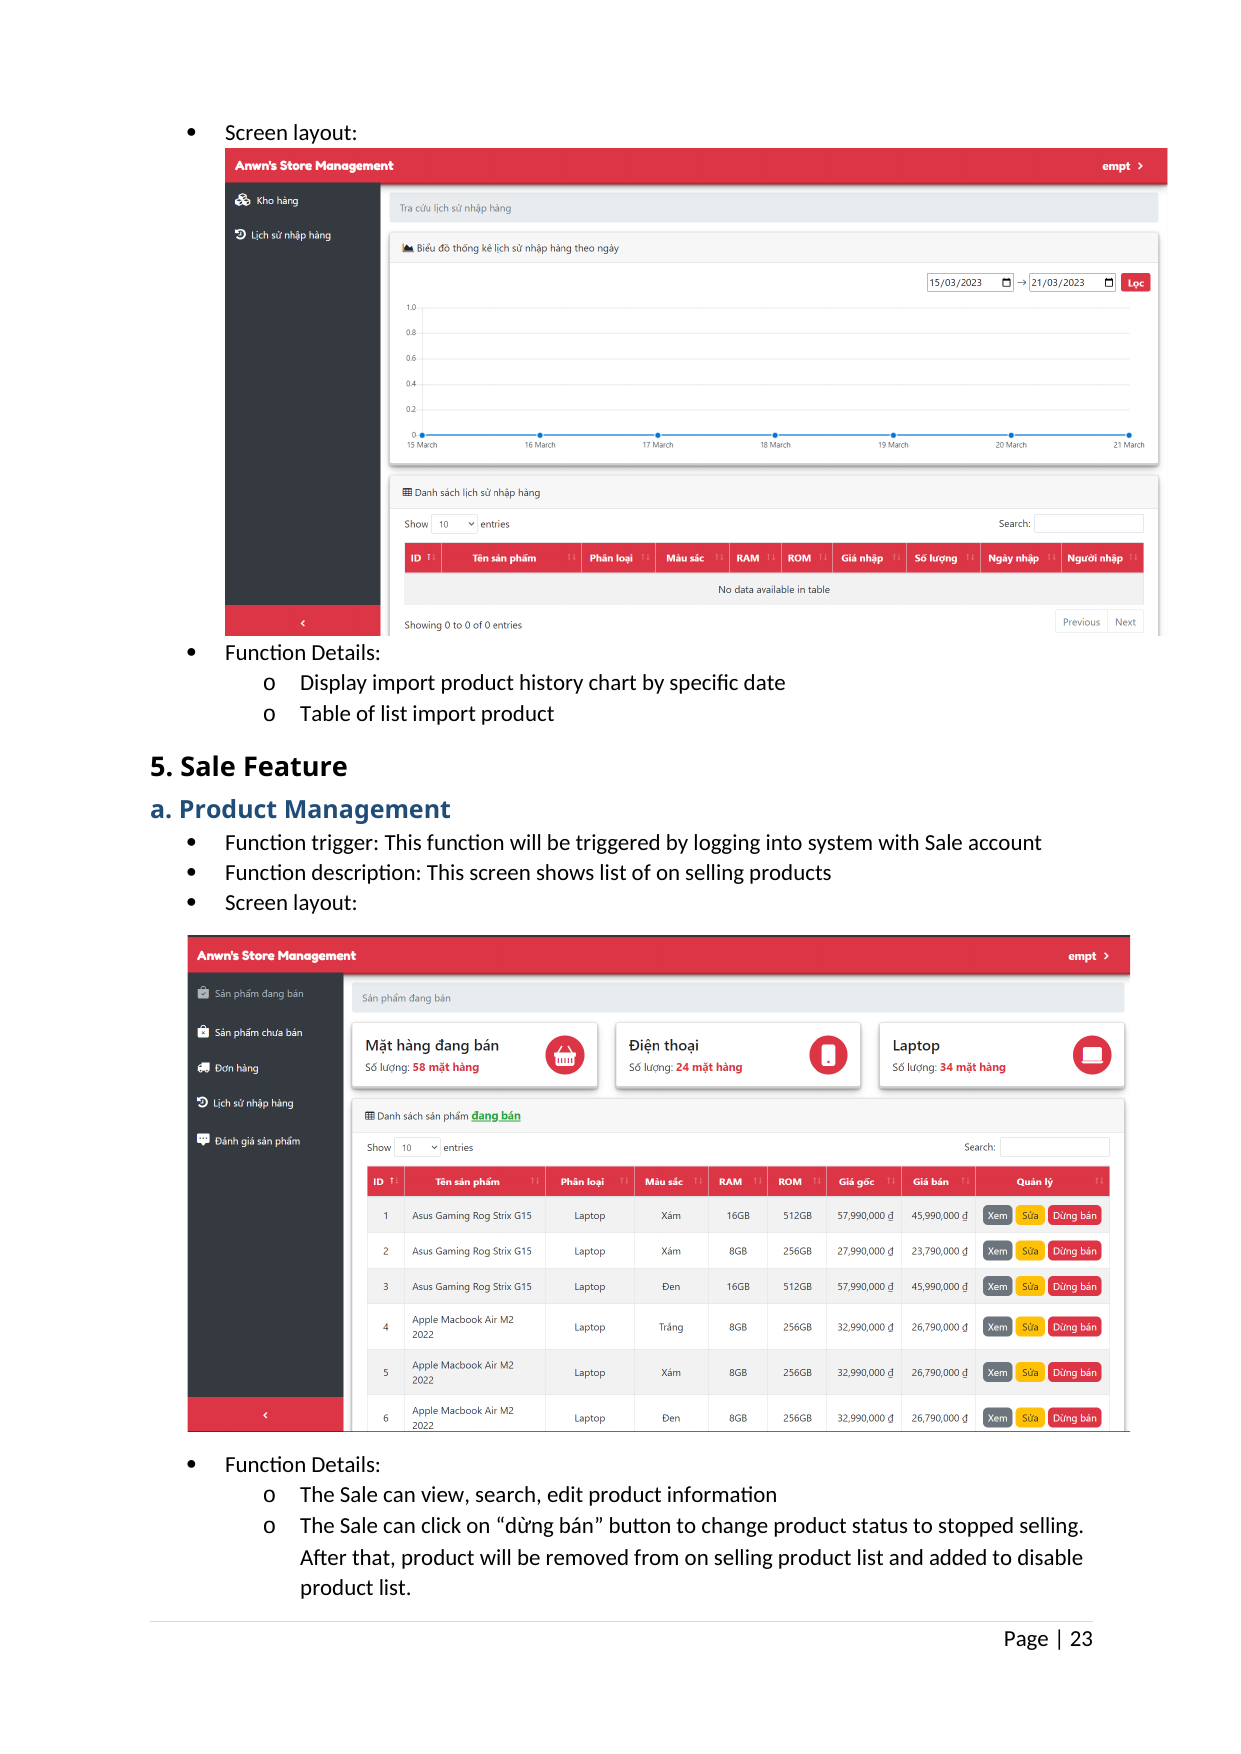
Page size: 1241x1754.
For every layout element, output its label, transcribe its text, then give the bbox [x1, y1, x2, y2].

picture [187, 935, 1131, 1432]
list Screen layout: [187, 118, 1093, 146]
subtitle a. Product Management [150, 791, 1093, 825]
list Display import product history chart by specific date [262, 668, 1093, 697]
list Function Details: [187, 1450, 1093, 1478]
list Function Details: [187, 638, 1093, 666]
list Table of list import product [262, 699, 1093, 728]
list Function trigger: This function will be triggered by logging into system with Sale account [187, 828, 1093, 856]
picture [225, 148, 1168, 636]
list Function description: This screen shows list of on selling products [187, 858, 1093, 886]
subtitle 5. Sale Feature [150, 747, 1093, 784]
list The Sale can view, search, edit product information [262, 1480, 1093, 1509]
list The Sale can click on “dừng bán” button to change product status to stopped selling. After that, product will be removed from on selling product list and added to disable product list. [262, 1512, 1093, 1601]
list Screen layout: [187, 888, 1093, 917]
